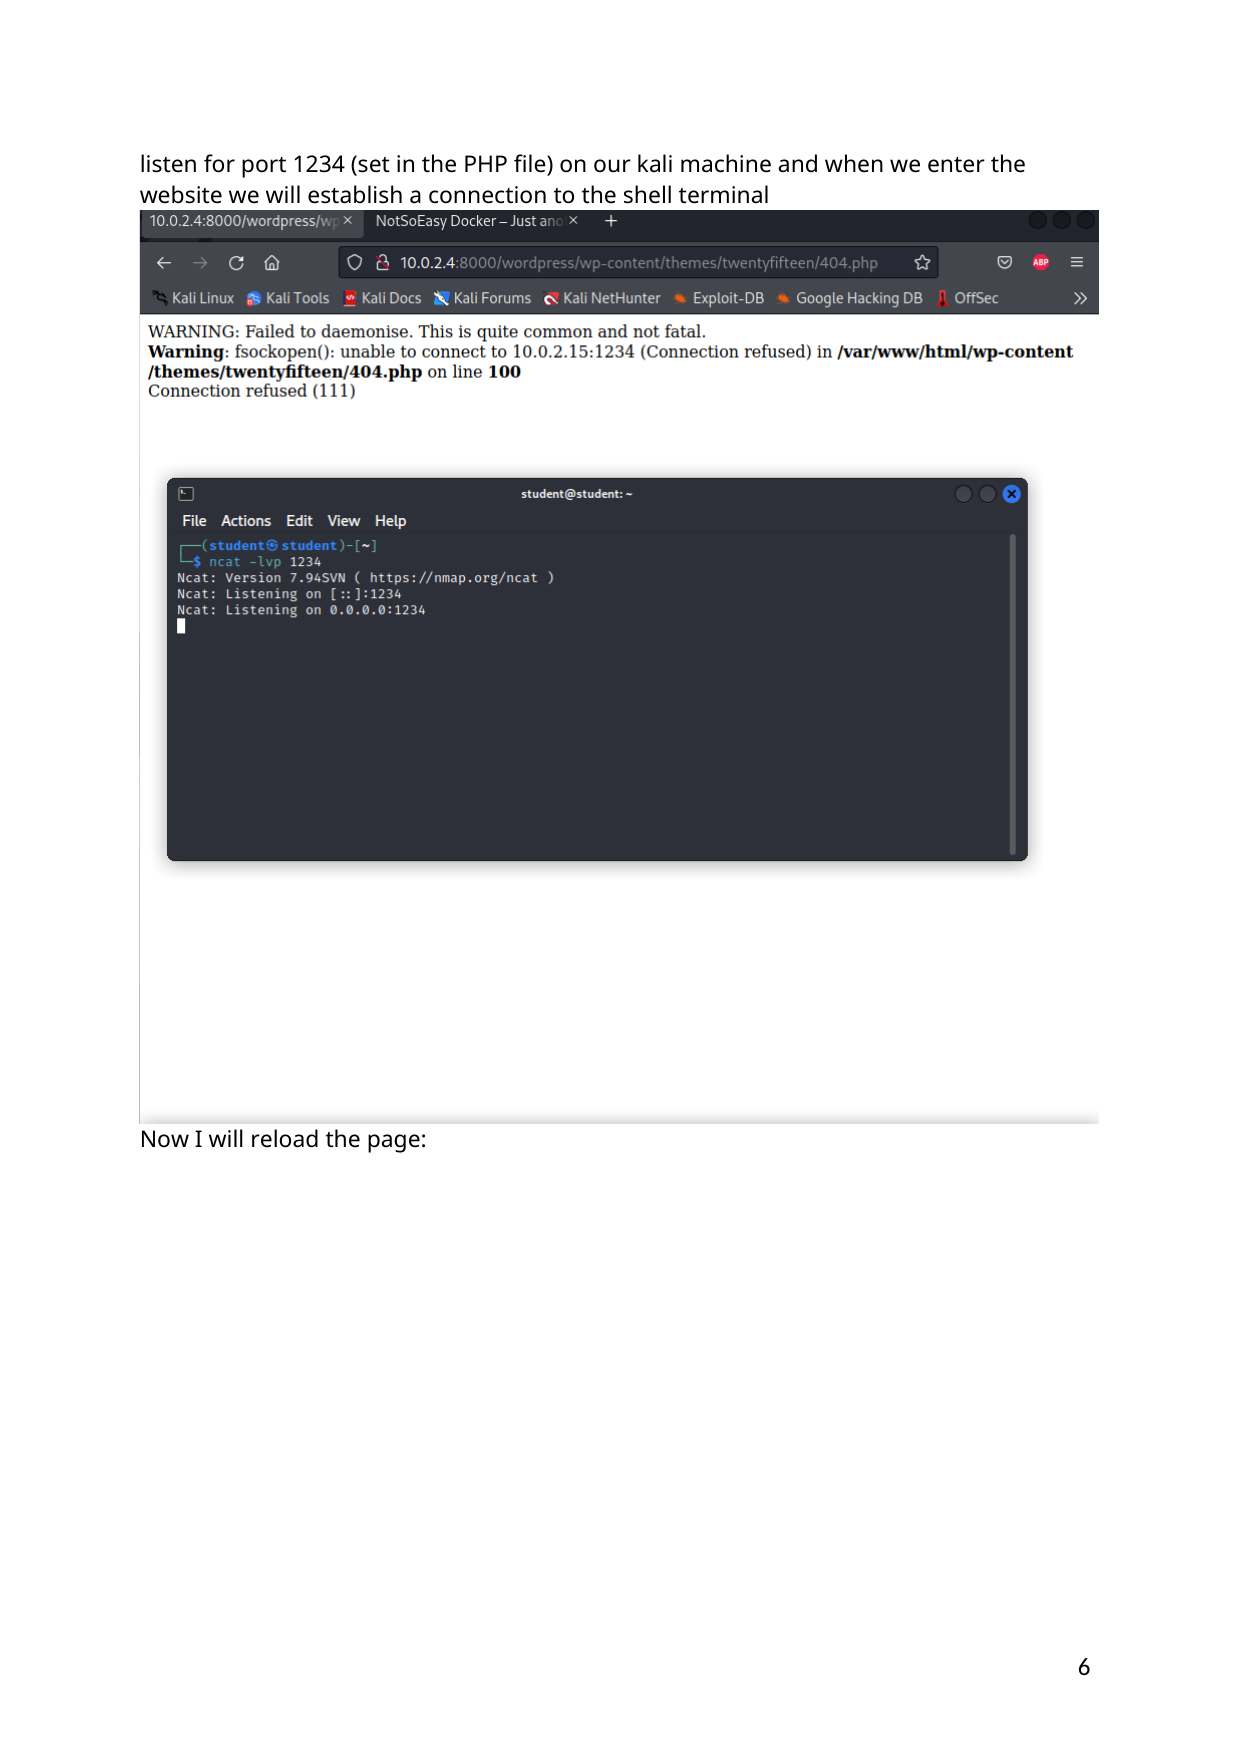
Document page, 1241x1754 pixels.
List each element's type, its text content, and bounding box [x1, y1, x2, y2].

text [139, 148, 1101, 210]
text Now I will reload the page: [139, 1123, 1101, 1154]
picture [139, 210, 1099, 1124]
